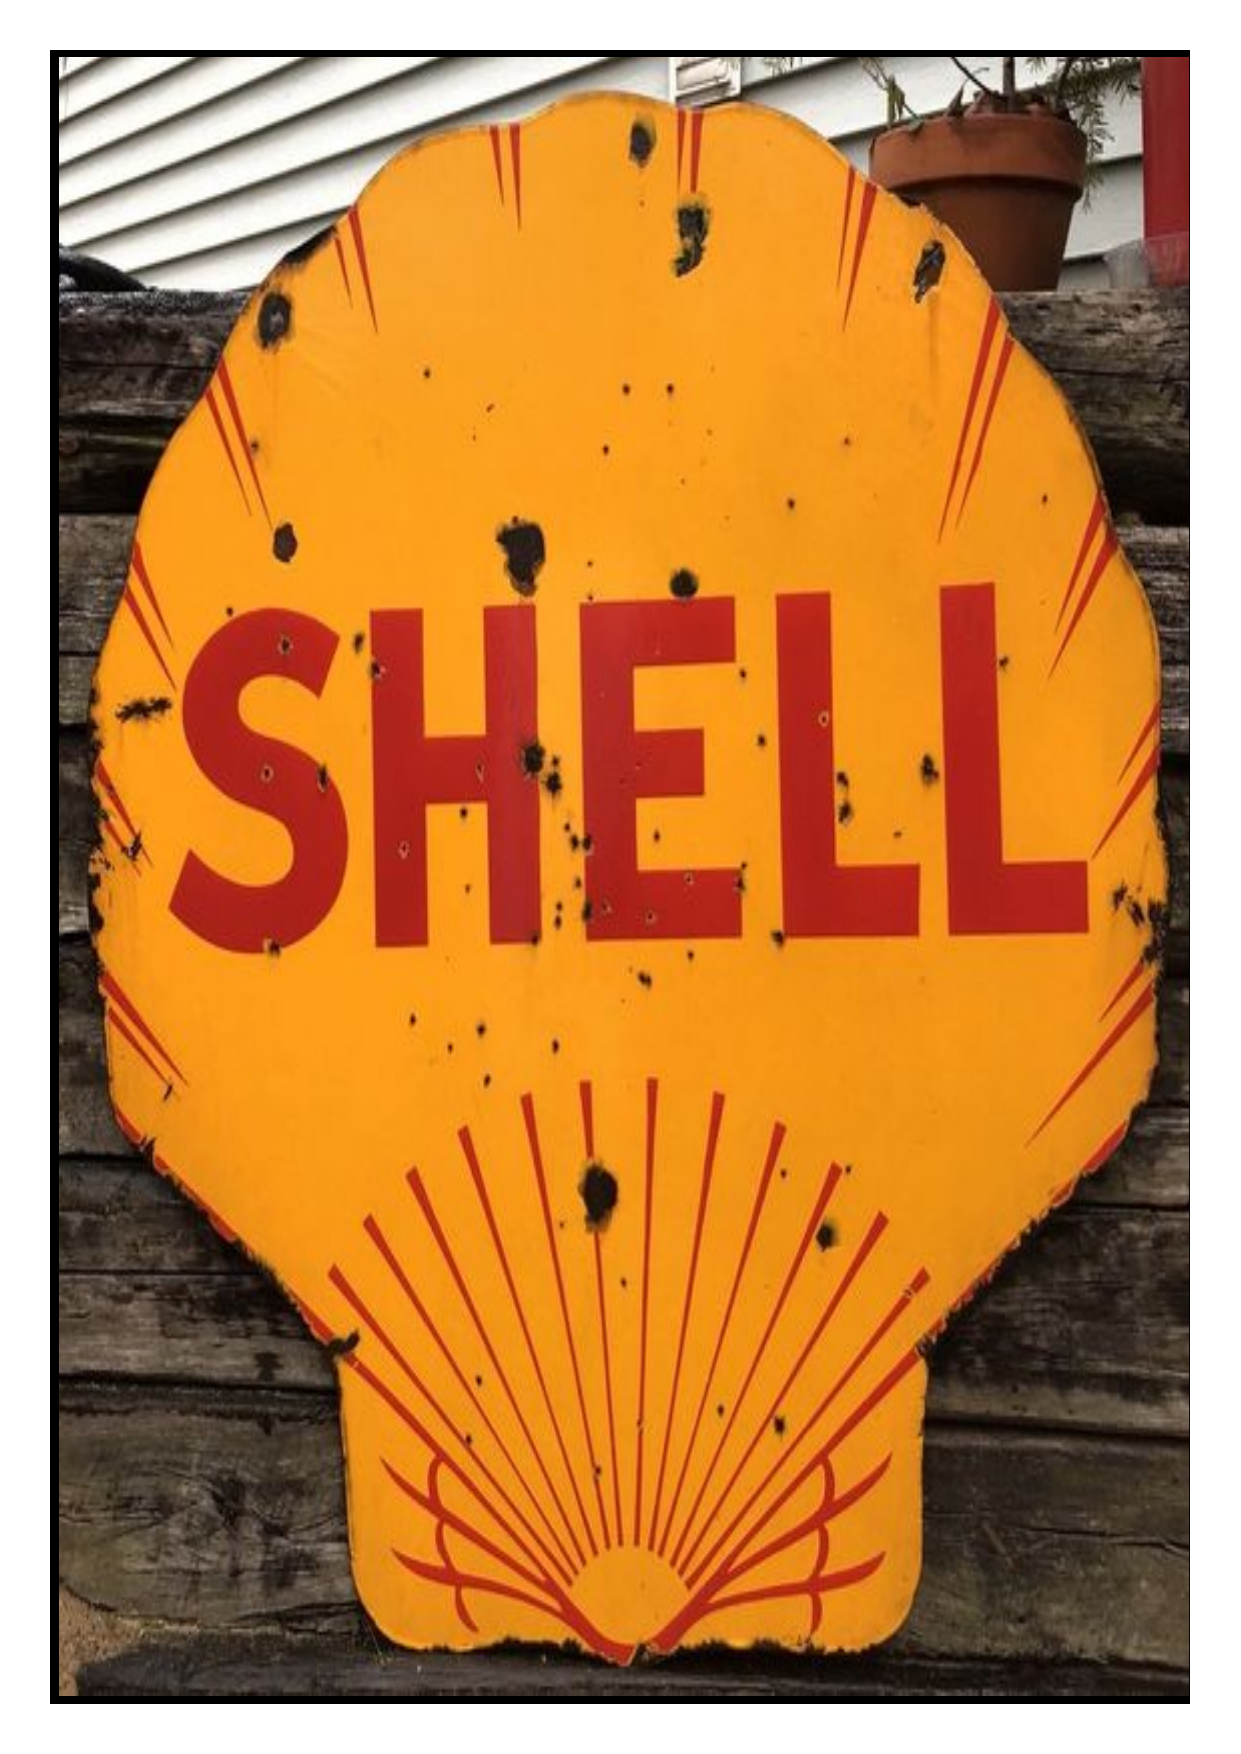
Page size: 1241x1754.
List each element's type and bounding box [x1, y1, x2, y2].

picture [59, 57, 1190, 1696]
